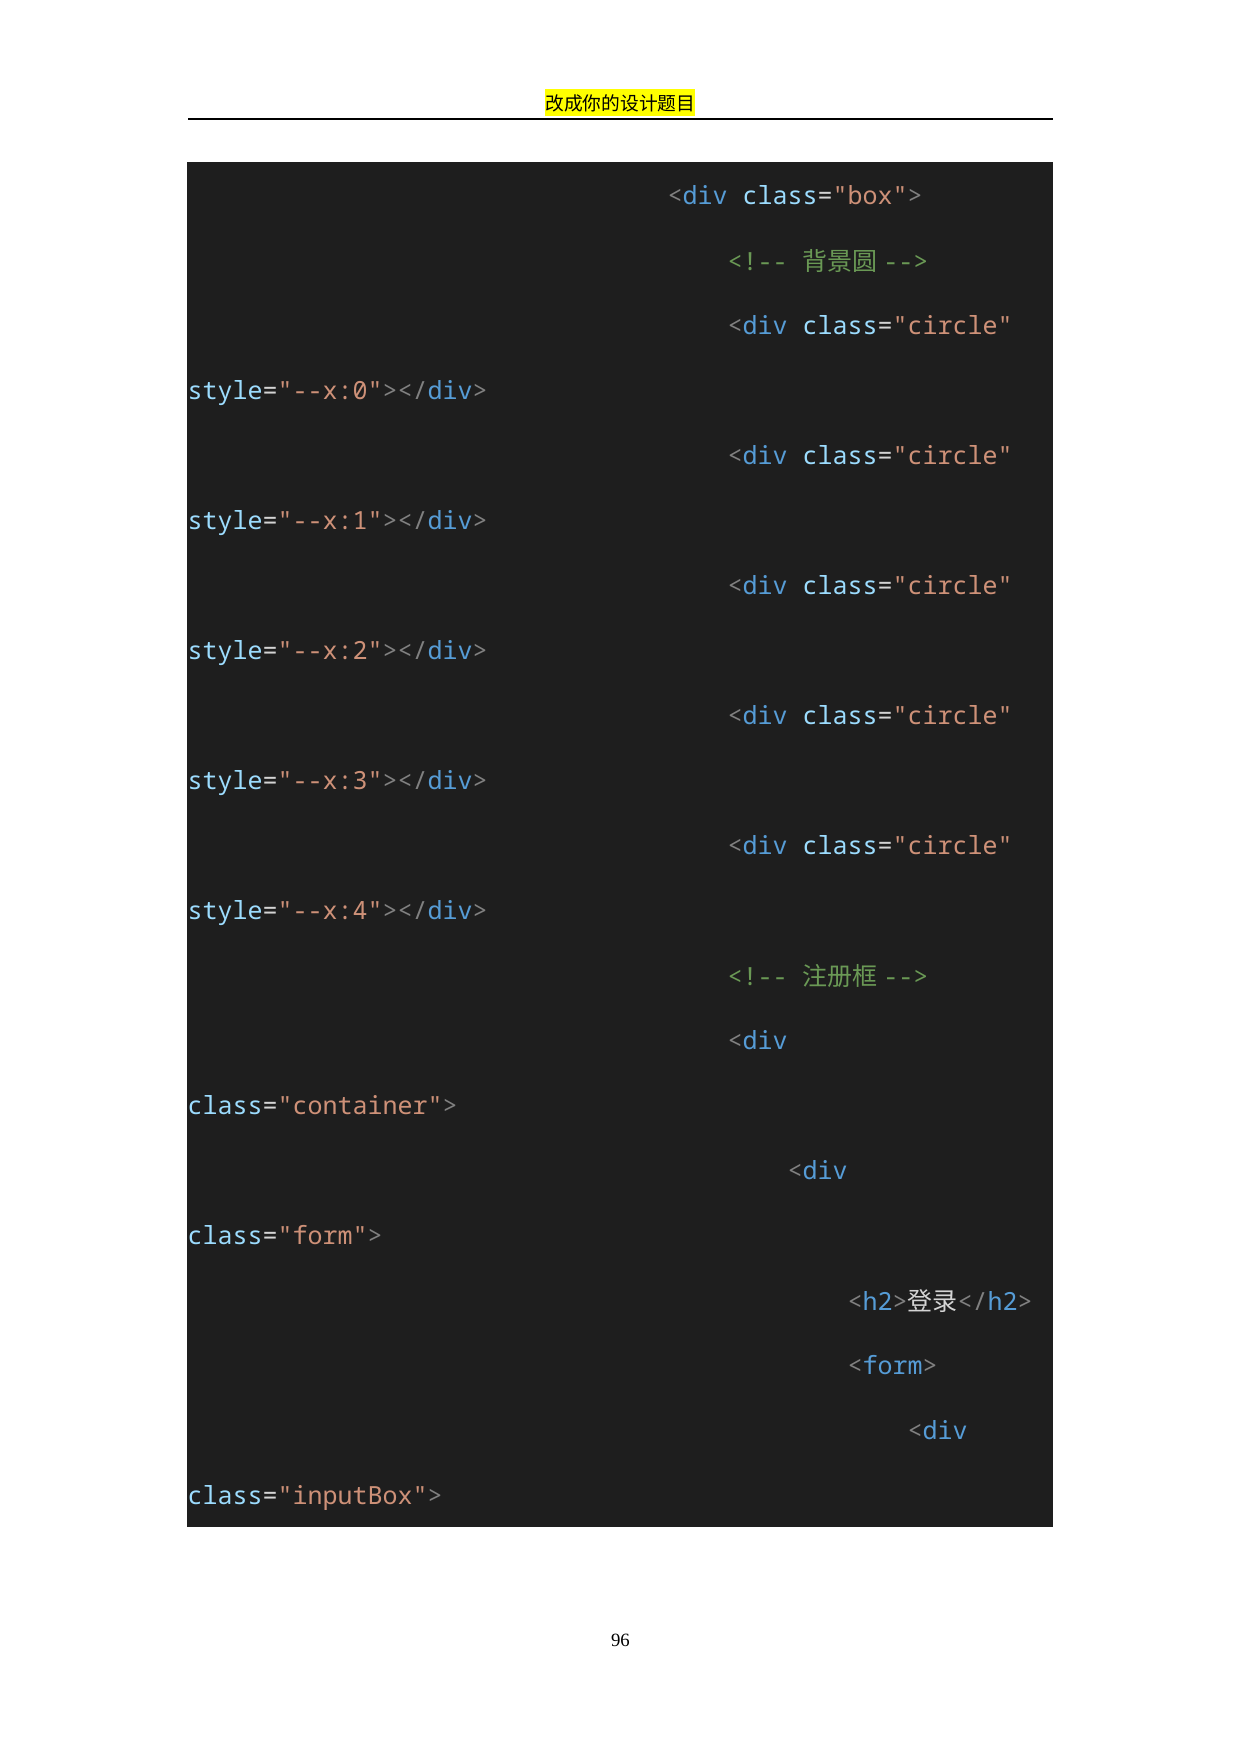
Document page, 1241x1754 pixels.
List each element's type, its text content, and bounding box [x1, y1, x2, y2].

text <div class="circle" style="--x:0"></div> [187, 292, 1053, 422]
text <div class="container"> [187, 1007, 1053, 1137]
text <h2>登录</h2> [187, 1267, 1053, 1332]
text <!-- 注册框 --> [187, 942, 1053, 1007]
text <div class="circle" style="--x:4"></div> [187, 812, 1053, 942]
text <!-- 背景圆 --> [187, 227, 1053, 292]
text <form> [187, 1332, 1053, 1397]
text <div class="circle" style="--x:2"></div> [187, 552, 1053, 682]
text <div class="circle" style="--x:1"></div> [187, 422, 1053, 552]
text <div class="form"> [187, 1137, 1053, 1267]
text <div class="circle" style="--x:3"></div> [187, 682, 1053, 812]
text <div class="inputBox"> [187, 1397, 1053, 1527]
text <div class="box"> [187, 162, 1053, 227]
